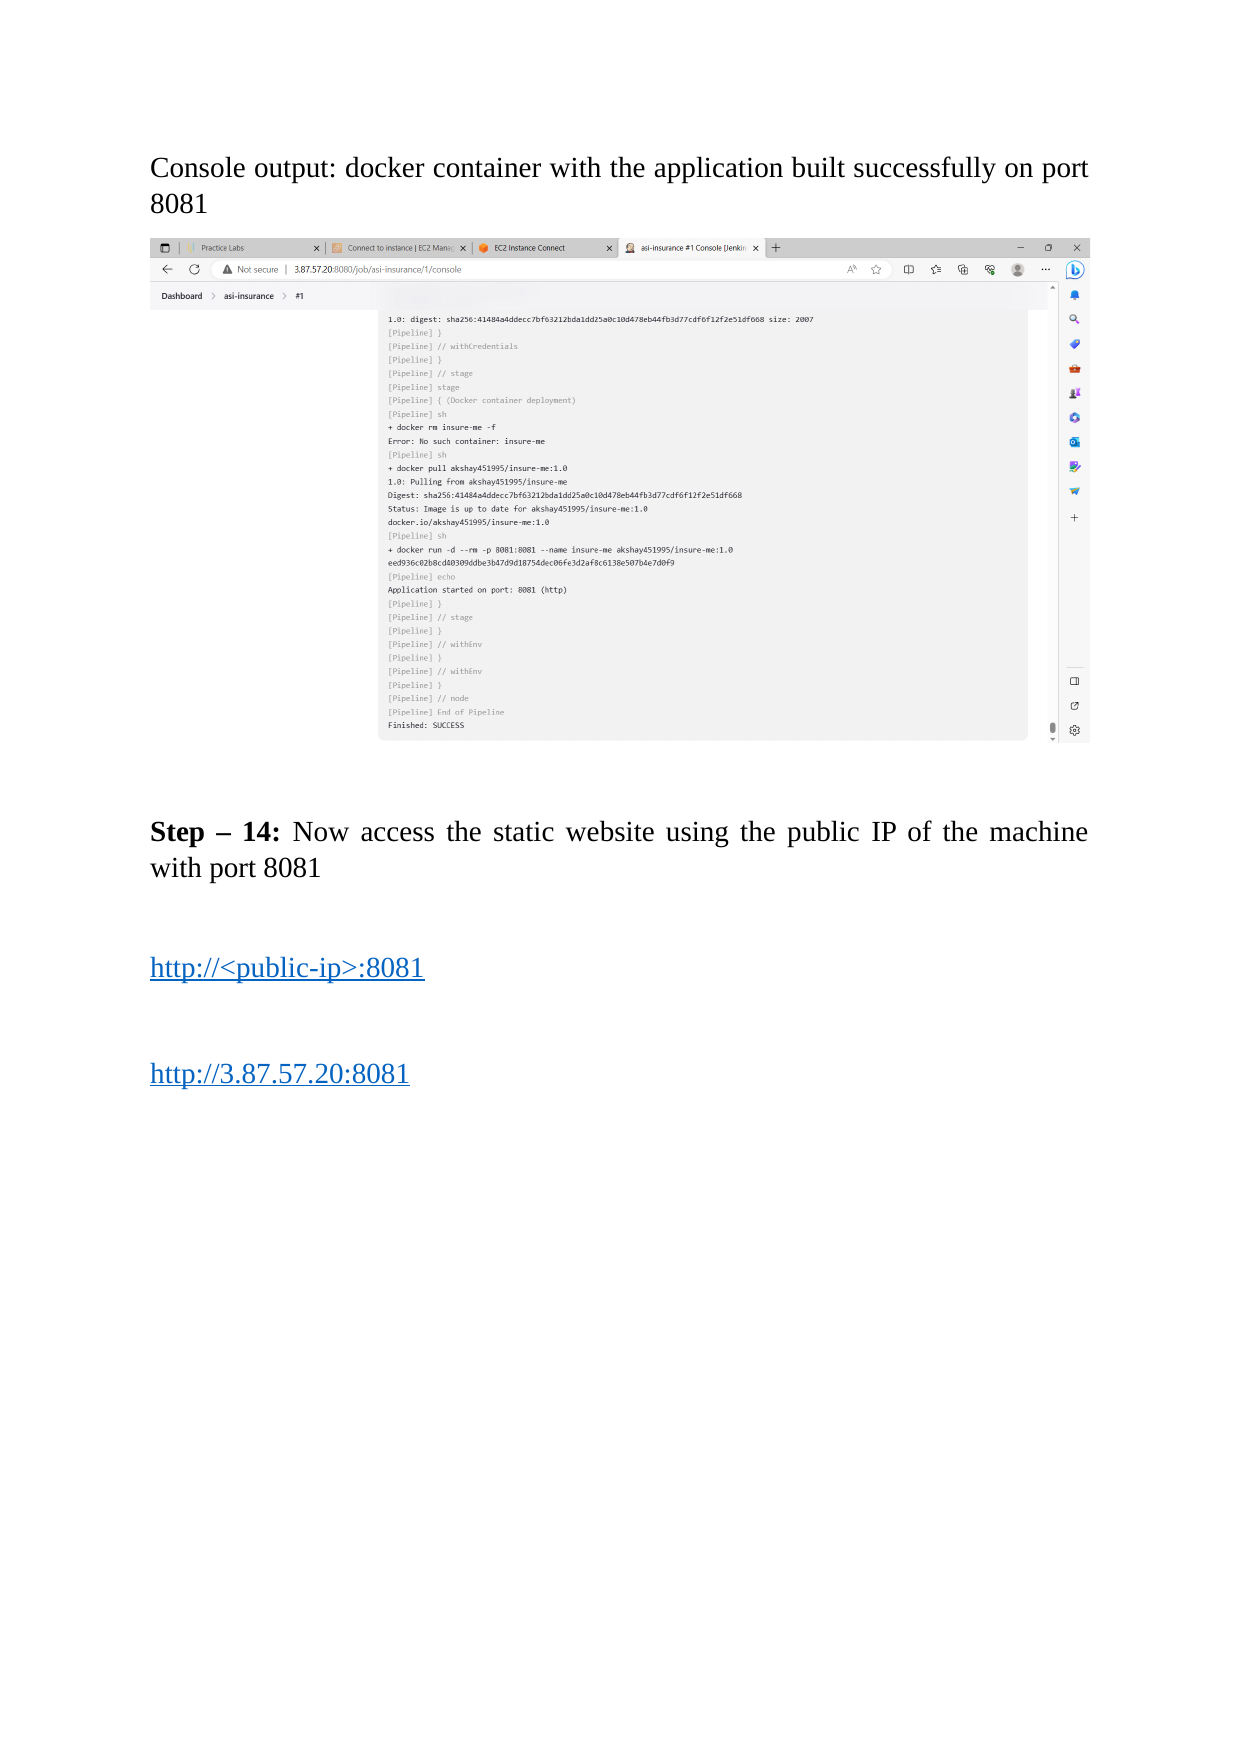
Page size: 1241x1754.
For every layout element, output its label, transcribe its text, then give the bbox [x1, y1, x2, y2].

text http://<public-ip>:8081 [150, 950, 1090, 984]
text Step – 14: Now access the static website using the public IP of the machine with port 8081 [150, 814, 1090, 884]
picture [150, 238, 1091, 743]
text Console output: docker container with the application built successfully on port 8081 [150, 150, 1090, 220]
text http://3.87.57.20:8081 [150, 1056, 1090, 1089]
